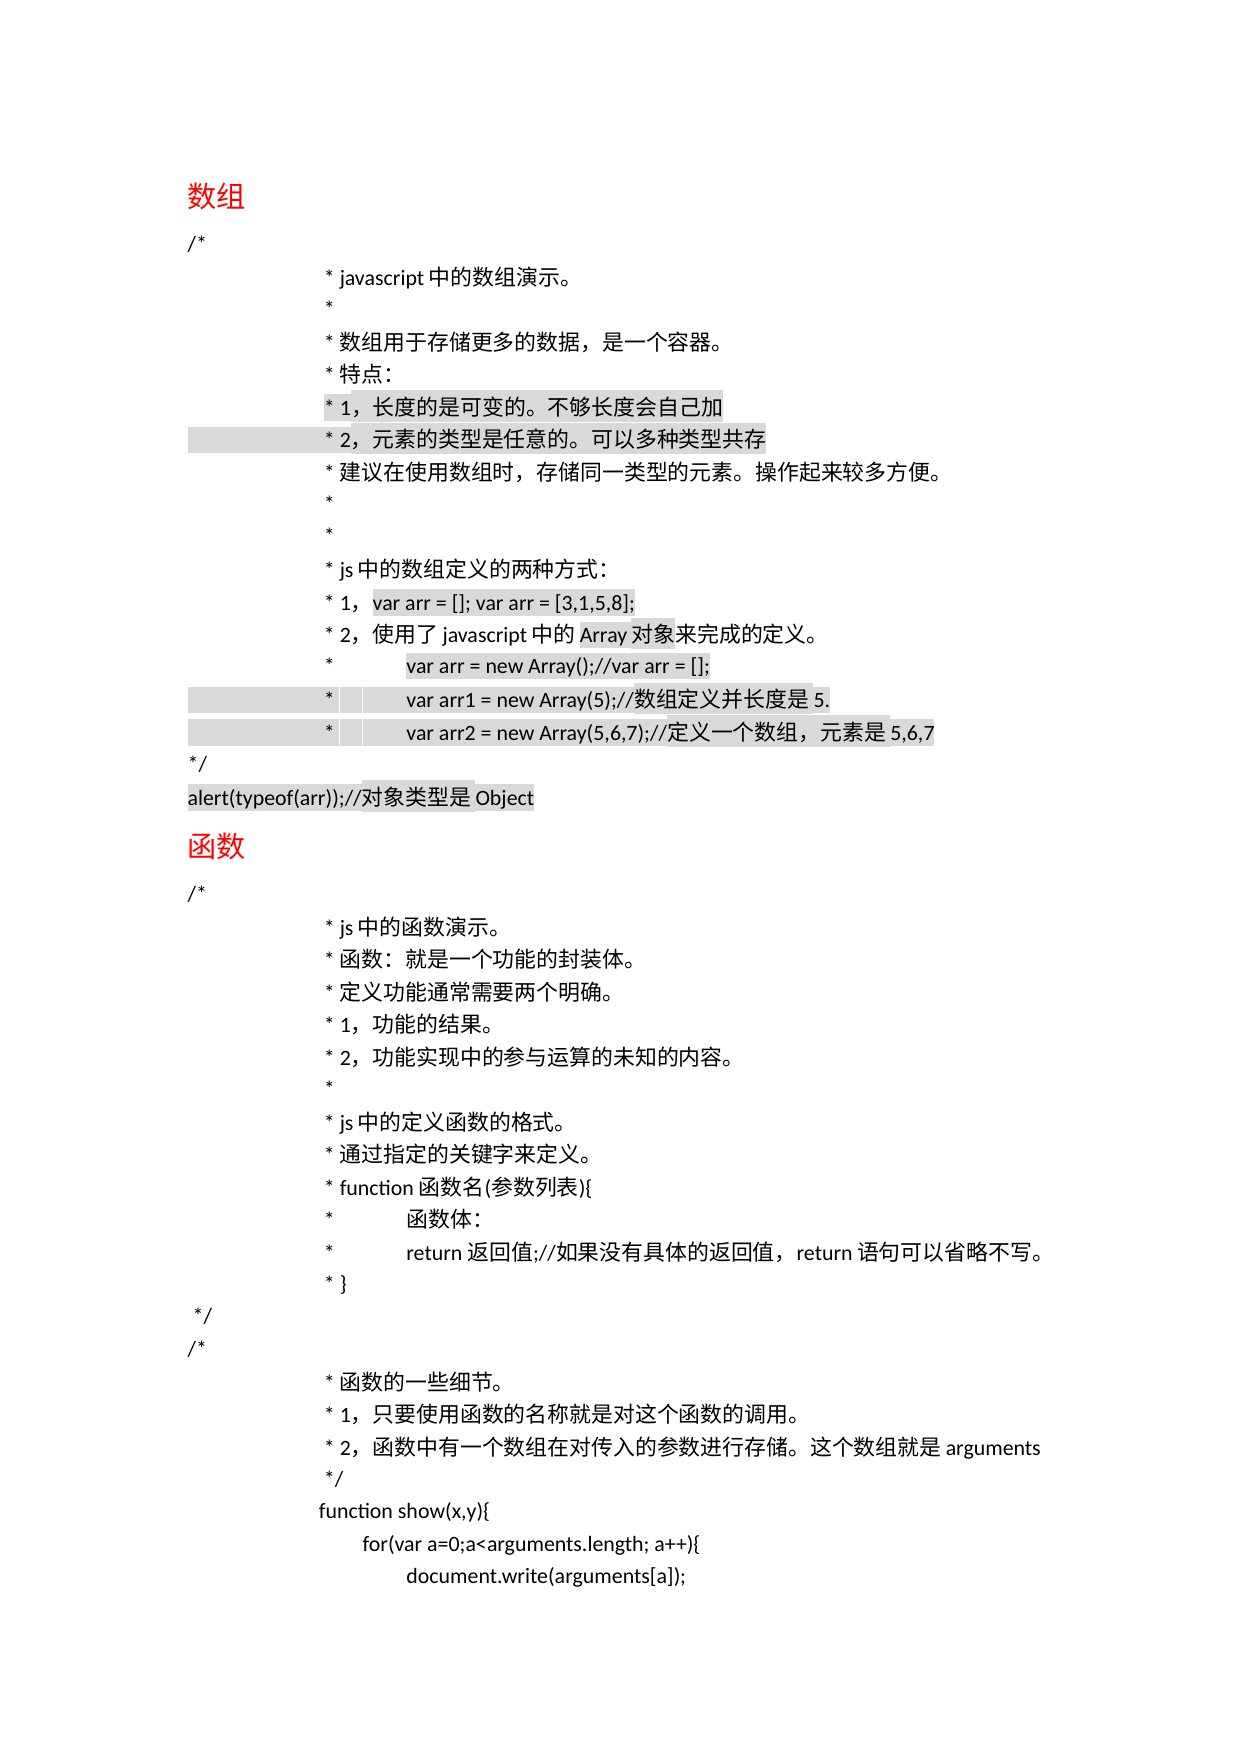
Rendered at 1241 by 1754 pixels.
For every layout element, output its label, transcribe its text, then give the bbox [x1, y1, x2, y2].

text * var arr2 = new Array(5,6,7);//定义一个数组，元素是5,6,7 [187, 714, 1053, 747]
text * js中的函数演示。 [187, 909, 1053, 942]
text * 数组用于存储更多的数据，是一个容器。 [187, 324, 1053, 357]
text * 1，长度的是可变的。不够长度会自己加 [187, 389, 1053, 422]
text document.write(arguments[a]); [187, 1559, 1053, 1592]
text * 2，使用了javascript中的Array对象来完成的定义。 [187, 617, 1053, 649]
text * 1，只要使用函数的名称就是对这个函数的调用。 [187, 1397, 1053, 1429]
text * [187, 1072, 1053, 1104]
text * 建议在使用数组时，存储同一类型的元素。操作起来较多方便。 [187, 454, 1053, 487]
text * 函数体： [187, 1202, 1053, 1234]
text * javascript中的数组演示。 [187, 259, 1053, 292]
text * 1，功能的结果。 [187, 1007, 1053, 1039]
text /* [187, 877, 1053, 909]
text * } [187, 1267, 1053, 1299]
text */ [187, 1462, 1053, 1494]
text function show(x,y){ [187, 1494, 1053, 1527]
text /* [187, 227, 1053, 259]
text * 特点： [187, 357, 1053, 389]
text * js中的定义函数的格式。 [187, 1104, 1053, 1137]
text * function 函数名(参数列表){ [187, 1169, 1053, 1202]
text * [187, 519, 1053, 552]
text * return 返回值;//如果没有具体的返回值，return语句可以省略不写。 [187, 1234, 1053, 1267]
text * js中的数组定义的两种方式： [187, 552, 1053, 584]
text * 2，元素的类型是任意的。可以多种类型共存 [187, 422, 1053, 454]
text * 定义功能通常需要两个明确。 [187, 974, 1053, 1007]
text /* [187, 1332, 1053, 1364]
text * var arr1 = new Array(5);//数组定义并长度是5. [187, 682, 1053, 714]
text * 通过指定的关键字来定义。 [187, 1137, 1053, 1169]
text */ [187, 747, 1053, 779]
text * 1，var arr = []; var arr = [3,1,5,8]; [187, 584, 1053, 617]
text alert(typeof(arr));//对象类型是Object [187, 779, 1053, 812]
text * [187, 292, 1053, 324]
text * [187, 487, 1053, 519]
text * 函数的一些细节。 [187, 1364, 1053, 1397]
text for(var a=0;a<arguments.length; a++){ [187, 1527, 1053, 1559]
text 数组 [187, 162, 1053, 227]
text * 2，函数中有一个数组在对传入的参数进行存储。这个数组就是arguments [187, 1429, 1053, 1462]
text * 函数：就是一个功能的封装体。 [187, 942, 1053, 974]
text * 2，功能实现中的参与运算的未知的内容。 [187, 1039, 1053, 1072]
text 函数 [187, 812, 1053, 877]
text * var arr = new Array();//var arr = []; [187, 649, 1053, 682]
text */ [187, 1299, 1053, 1332]
